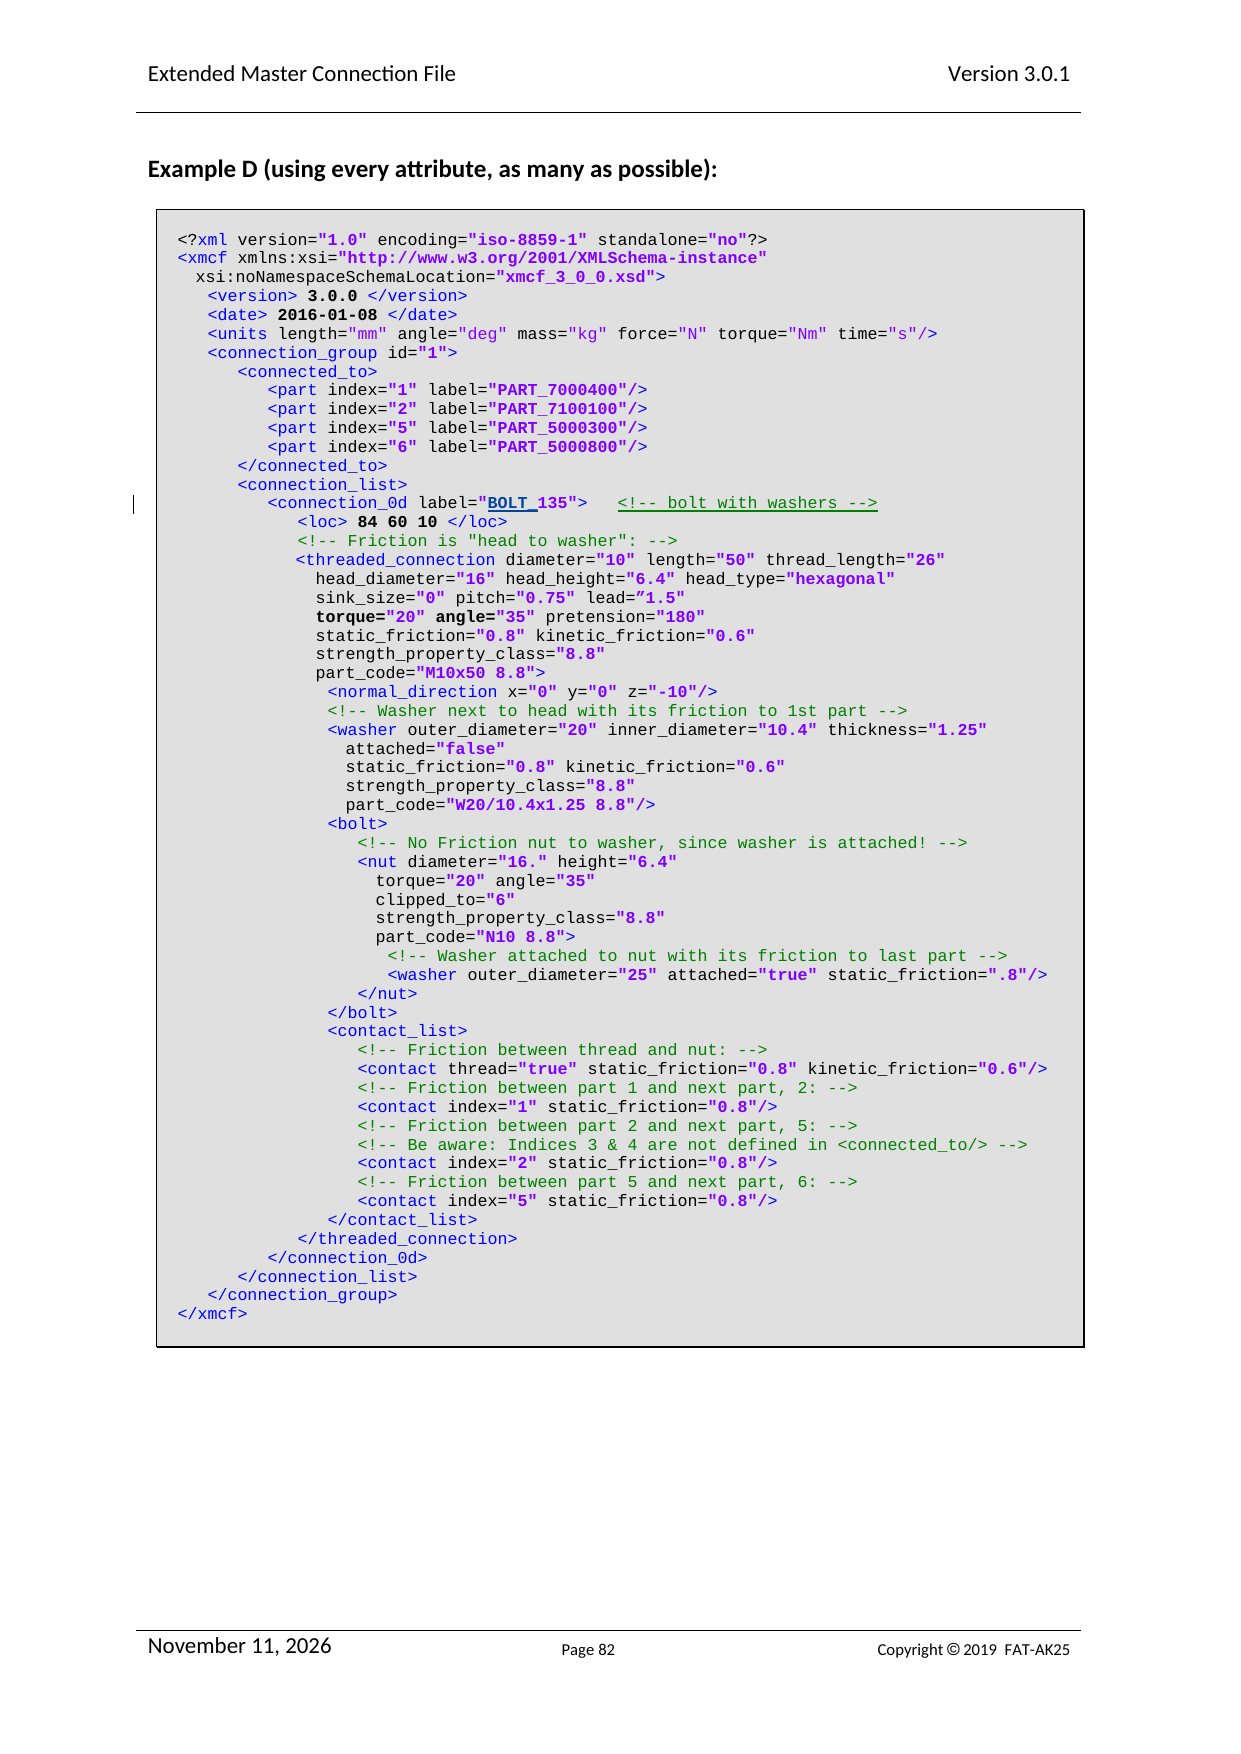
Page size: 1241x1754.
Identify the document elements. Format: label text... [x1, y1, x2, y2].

text <!-- Friction between thread and nut: --> [157, 1039, 1083, 1058]
text <version> 3.0.0 </version> [157, 284, 1083, 303]
text </nut> [157, 982, 1083, 1001]
text </contact_list> [157, 1208, 1083, 1227]
text </connected_to> [157, 454, 1083, 473]
text <connection_group id="1"> [157, 341, 1083, 360]
text <units length="mm" angle="deg" mass="kg" force="N" torque="Nm" time="s"/> [157, 322, 1083, 341]
text <!-- Friction between part 5 and next part, 6: --> [157, 1171, 1083, 1189]
text <part index="1" label="PART_7000400"/> [157, 379, 1083, 398]
text <washer outer_diameter="20" inner_diameter="10.4" thickness="1.25" attached="false" static_friction="0.8" kinetic_friction="0.6" strength_property_class="8.8" part_code="W20/10.4x1.25 8.8"/> [157, 718, 1083, 812]
text </connection_0d> [157, 1246, 1083, 1265]
text <contact index="1" static_friction="0.8"/> [157, 1095, 1083, 1114]
text <normal_direction x="0" y="0" z="-10"/> [157, 681, 1083, 699]
text <contact_list> [157, 1020, 1083, 1039]
text <washer outer_diameter="25" attached="true" static_friction=".8"/> [157, 963, 1083, 982]
text <!-- Friction between part 2 and next part, 5: --> [157, 1114, 1083, 1133]
text <nut diameter="16." height="6.4" torque="20" angle="35" clipped_to="6" strength_property_class="8.8" part_code="N10 8.8"> [157, 850, 1083, 944]
text <contact index="2" static_friction="0.8"/> [157, 1152, 1083, 1171]
text <connection_0d label="135"> <!-- bolt with washers --> [157, 492, 1083, 511]
text <?xml version="1.0" encoding="iso-8859-1" standalone="no"?> [157, 228, 1083, 247]
text </connection_list> [157, 1265, 1083, 1284]
text <contact thread="true" static_friction="0.8" kinetic_friction="0.6"/> [157, 1058, 1083, 1076]
text <connected_to> [157, 360, 1083, 379]
text <part index="6" label="PART_5000800"/> [157, 435, 1083, 454]
text <bolt> [157, 812, 1083, 831]
text <contact index="5" static_friction="0.8"/> [157, 1189, 1083, 1208]
text </threaded_connection> [157, 1227, 1083, 1246]
text </bolt> [157, 1001, 1083, 1020]
text <part index="2" label="PART_7100100"/> [157, 398, 1083, 417]
text <!-- Friction is "head to washer": --> <threaded_connection diameter="10" length="50" thread_length="26" head_diameter="16" head_height="6.4" head_type="hexagonal" sink_size="0" pitch="0.75" lead=”1.5" torque="20" angle="35" pretension="180" static_friction="0.8" kinetic_friction="0.6" strength_property_class="8.8" part_code="M10x50 8.8"> [157, 530, 1083, 681]
text <xmcf xmlns:xsi="http://www.w3.org/2001/XMLSchema-instance" xsi:noNamespaceSchemaLocation="xmcf_3_0_0.xsd"> [157, 247, 1083, 284]
text Example D (using every attribute, as many as possible): [148, 154, 1092, 184]
text <!-- Friction between part 1 and next part, 2: --> [157, 1076, 1083, 1095]
text <loc> 84 60 10 </loc> [157, 511, 1083, 530]
text <!-- Be aware: Indices 3 & 4 are not defined in <connected_to/> --> [157, 1133, 1083, 1152]
text <!-- Washer next to head with its friction to 1st part --> [157, 699, 1083, 718]
text <!-- No Friction nut to washer, since washer is attached! --> [157, 831, 1083, 850]
text <!-- Washer attached to nut with its friction to last part --> [157, 944, 1083, 963]
text </connection_group> [157, 1284, 1083, 1303]
text <part index="5" label="PART_5000300"/> [157, 417, 1083, 435]
text </xmcf> [157, 1303, 1083, 1322]
text <connection_list> [157, 473, 1083, 492]
text <date> 2016-01-08 </date> [157, 303, 1083, 322]
